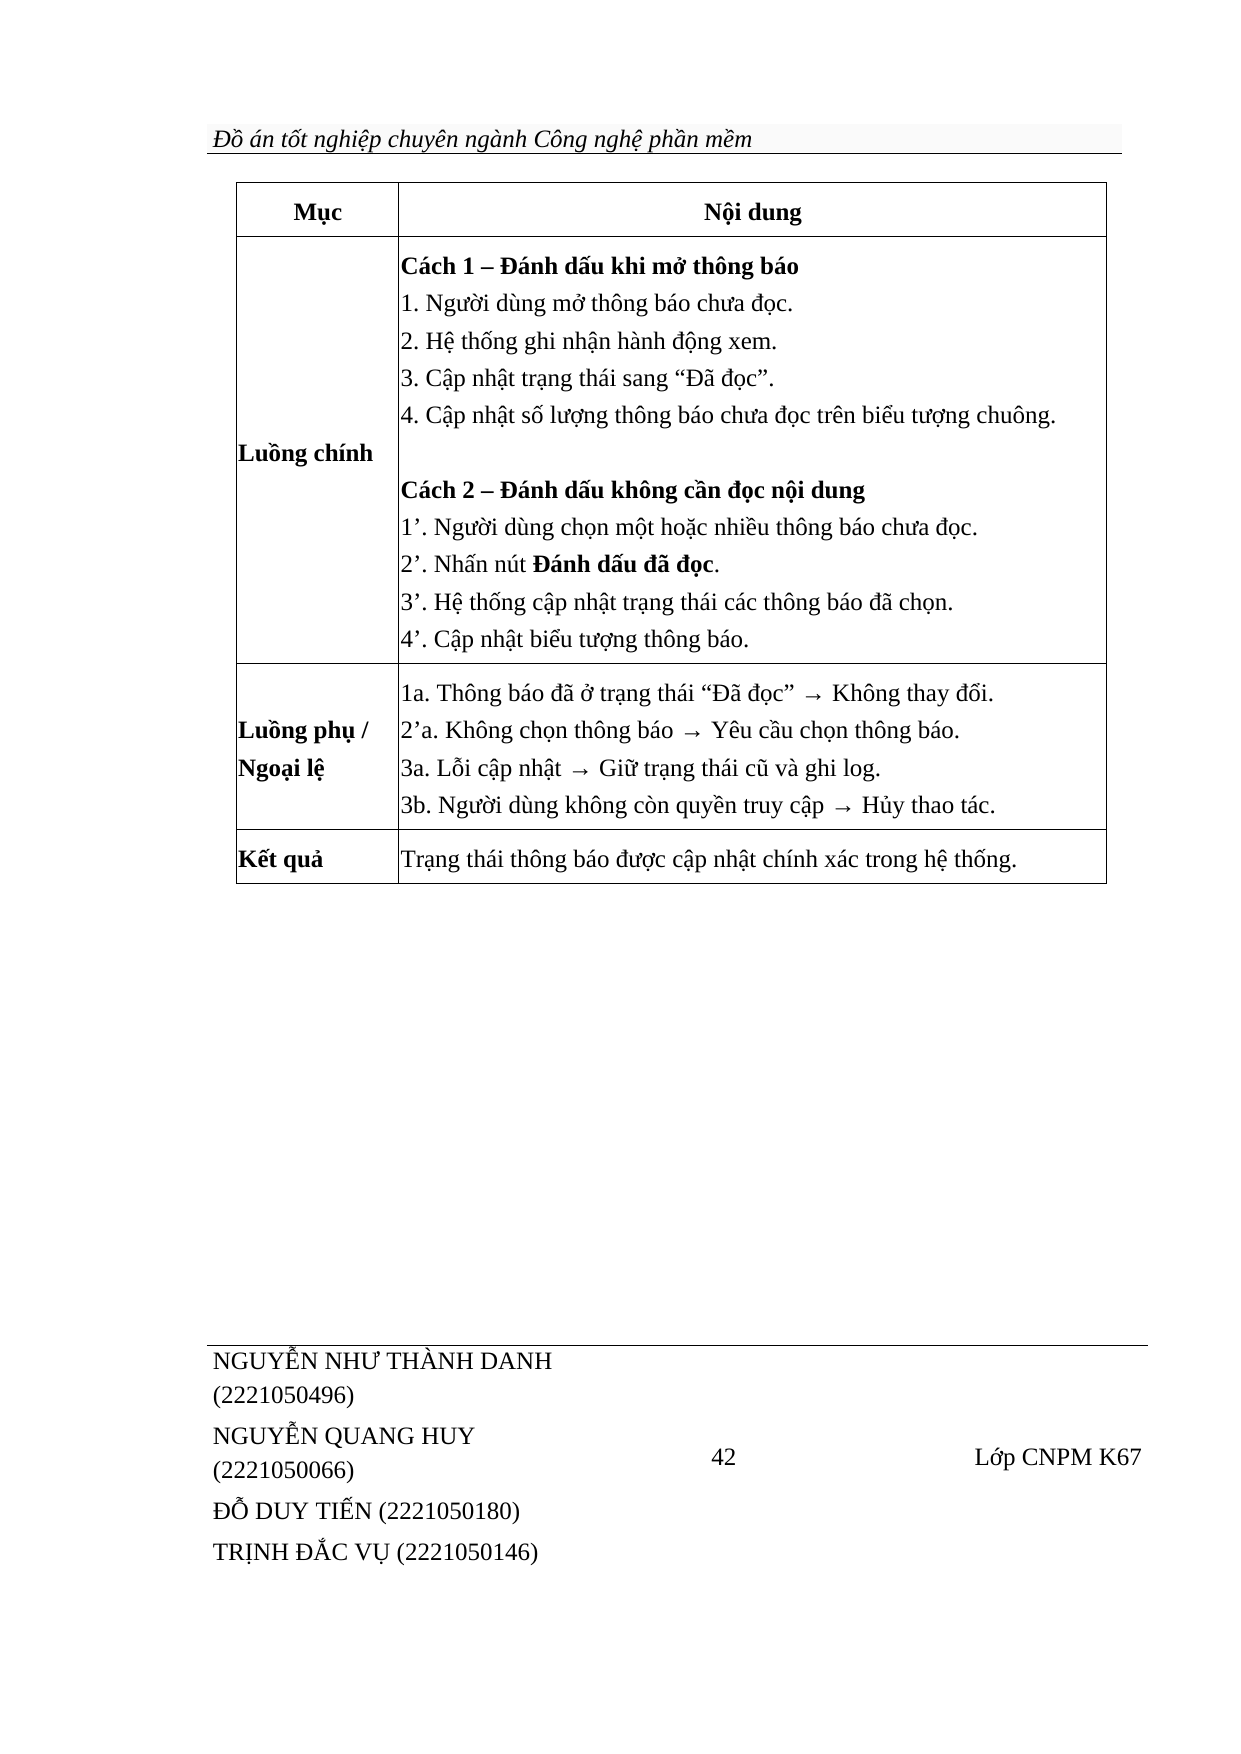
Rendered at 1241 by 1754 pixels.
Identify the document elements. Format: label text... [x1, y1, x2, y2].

table_cell Luồng phụ / Ngoại lệ [237, 664, 398, 829]
table_cell Kết quả [237, 830, 398, 883]
table_cell Trạng thái thông báo được cập nhật chính xác trong hệ thống. [399, 830, 1106, 883]
table_cell Cách 1 – Đánh dấu khi mở thông báo 1. Người dùng mở thông báo chưa đọc. 2. Hệ thống ghi nhận hành động xem. 3. Cập nhật trạng thái sang “Đã đọc”. 4. Cập nhật số lượng thông báo chưa đọc trên biểu tượng chuông. Cách 2 – Đánh dấu không cần đọc nội dung 1’. Người dùng chọn một hoặc nhiều thông báo chưa đọc. 2’. Nhấn nút Đánh dấu đã đọc. 3’. Hệ thống cập nhật trạng thái các thông báo đã chọn. 4’. Cập nhật biểu tượng thông báo. [399, 237, 1106, 663]
table_header Mục [237, 183, 398, 236]
table_cell 1a. Thông báo đã ở trạng thái “Đã đọc” → Không thay đổi. 2’a. Không chọn thông báo → Yêu cầu chọn thông báo. 3a. Lỗi cập nhật → Giữ trạng thái cũ và ghi log. 3b. Người dùng không còn quyền truy cập → Hủy thao tác. [399, 664, 1106, 829]
table_header Nội dung [399, 183, 1106, 236]
table_cell Luồng chính [237, 237, 398, 663]
